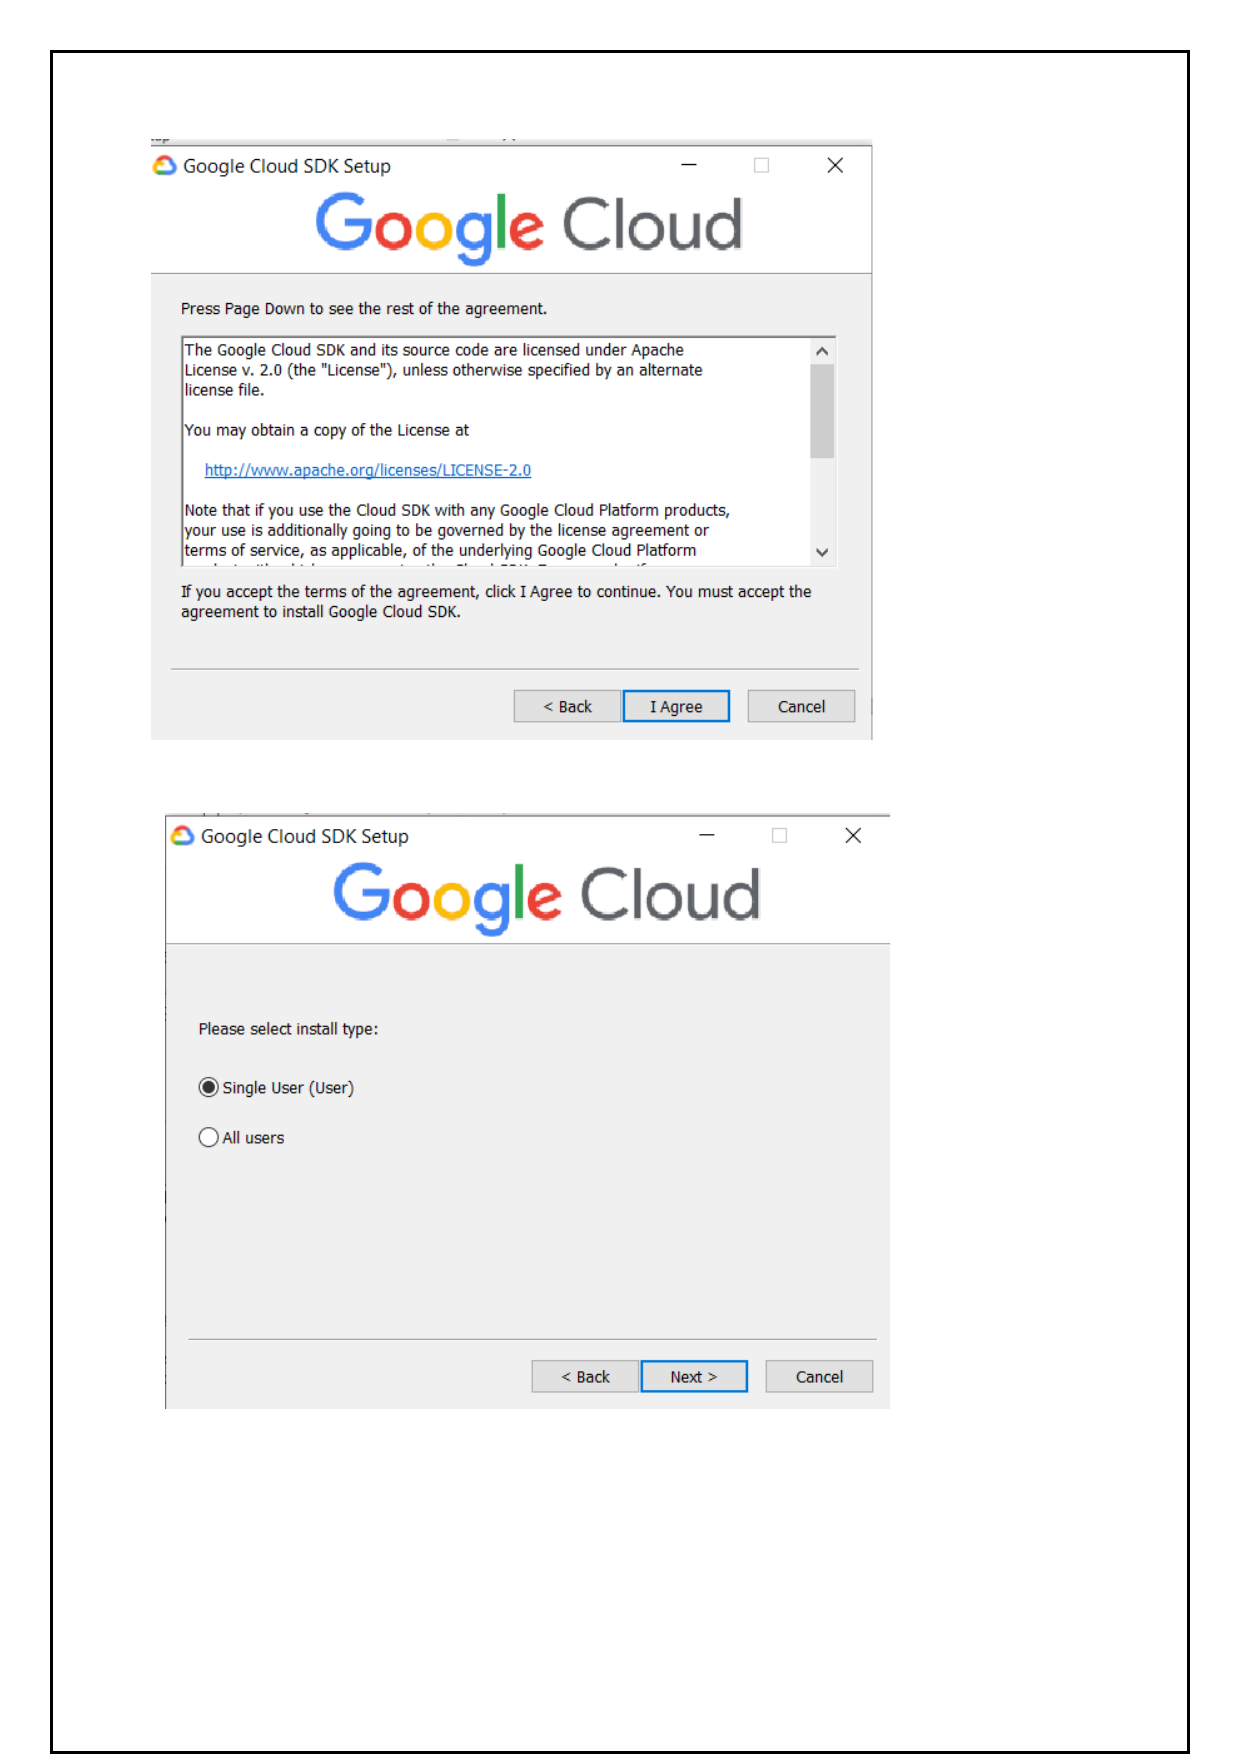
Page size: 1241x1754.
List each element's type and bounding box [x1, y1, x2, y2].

picture [165, 813, 890, 1409]
picture [151, 139, 873, 740]
